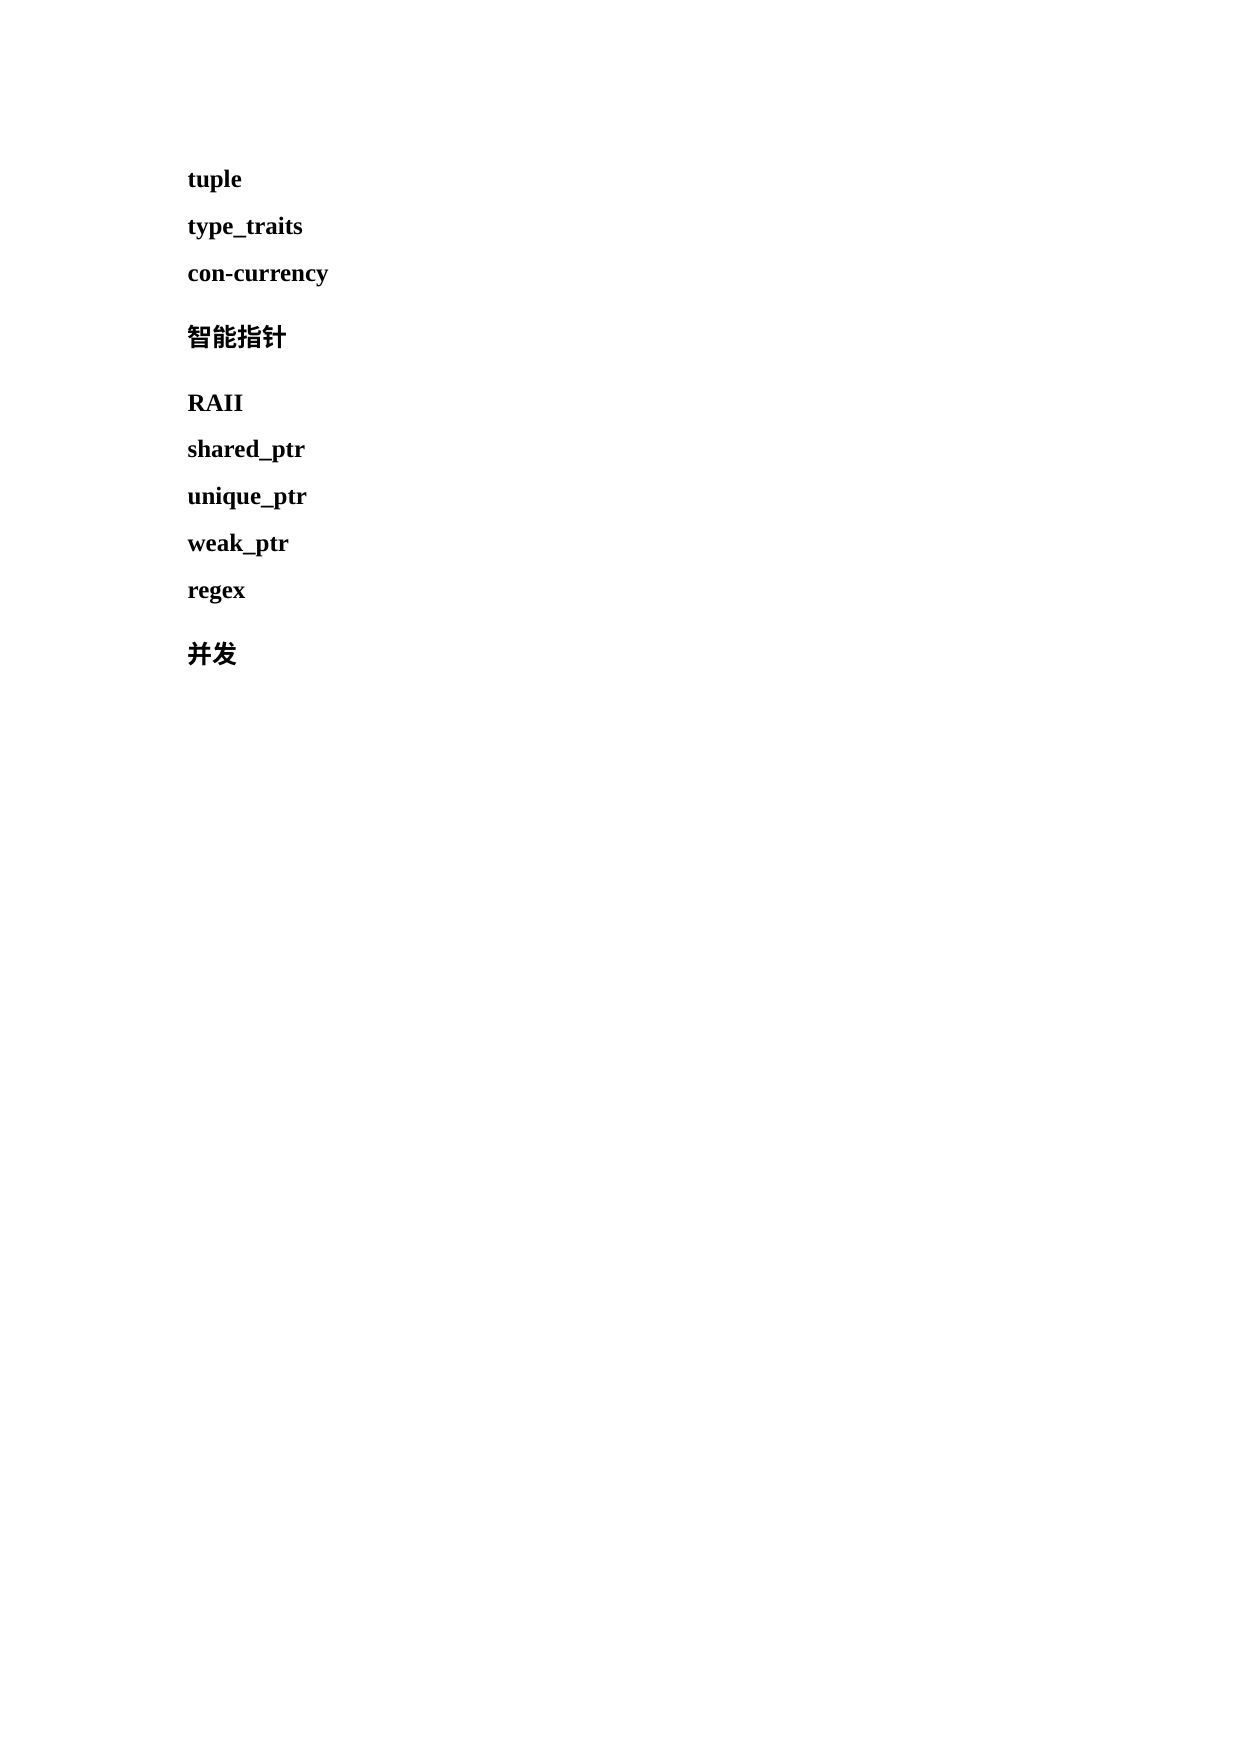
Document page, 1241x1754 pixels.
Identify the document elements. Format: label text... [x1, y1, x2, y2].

subtitle 智能指针 [187, 303, 1053, 368]
subtitle 并发 [187, 620, 1053, 685]
subtitle type_traits [187, 209, 1053, 241]
subtitle weak_ptr [187, 526, 1053, 559]
subtitle unique_ptr [187, 479, 1053, 512]
subtitle shared_ptr [187, 433, 1053, 465]
subtitle tuple [187, 162, 1053, 194]
subtitle con-currency [187, 256, 1053, 288]
subtitle RAII [187, 386, 1053, 418]
subtitle regex [187, 573, 1053, 606]
